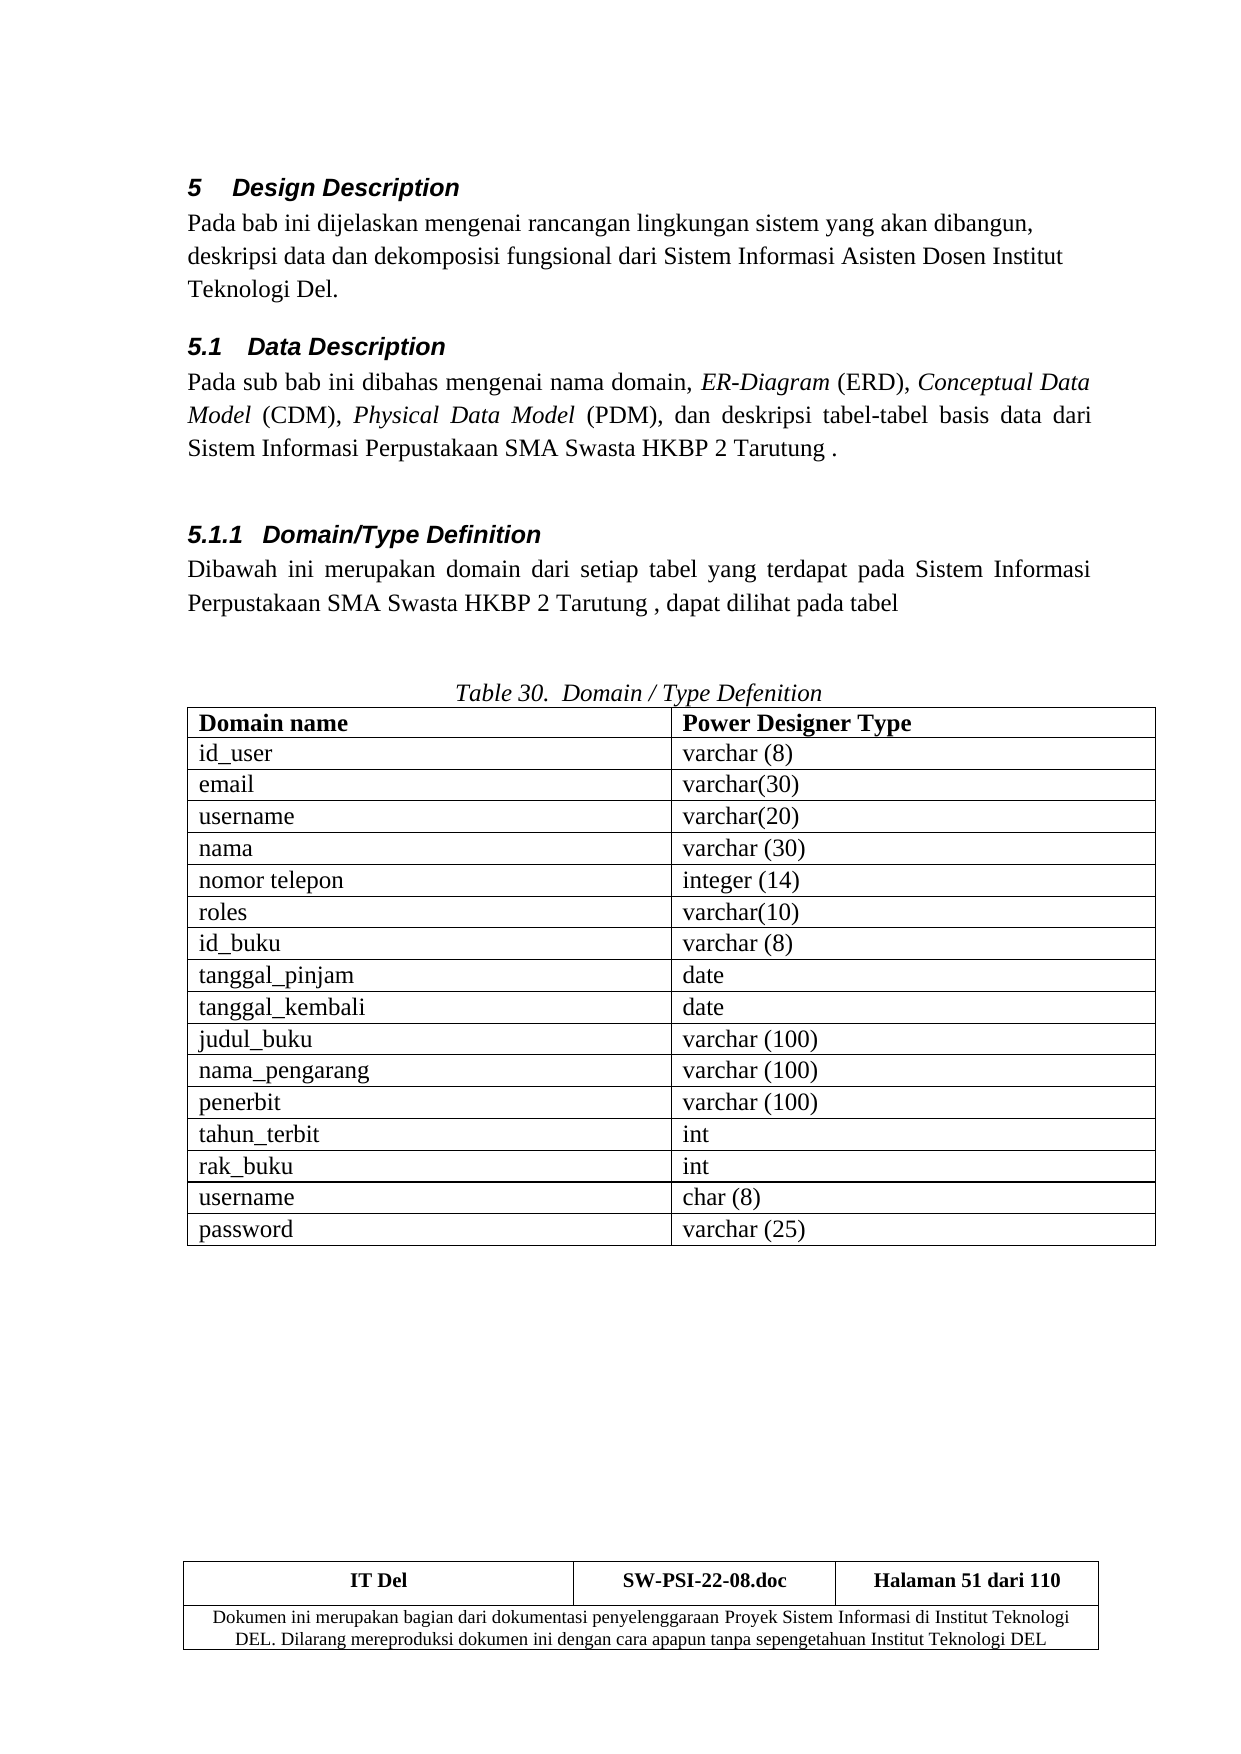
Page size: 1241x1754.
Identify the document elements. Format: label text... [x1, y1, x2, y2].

table_cell id_buku [188, 928, 671, 959]
table_cell tanggal_pinjam [188, 960, 671, 991]
table_cell nama [188, 833, 671, 864]
table_cell tahun_terbit [188, 1119, 671, 1150]
table_header Domain name [188, 708, 671, 737]
table_cell varchar(20) [672, 801, 1155, 832]
table_cell varchar (100) [672, 1024, 1155, 1054]
table_cell date [672, 992, 1155, 1023]
table_cell password [188, 1214, 671, 1245]
table_cell integer (14) [672, 865, 1155, 896]
subtitle Design Description [187, 173, 1092, 201]
table_cell varchar (30) [672, 833, 1155, 864]
table_cell nama_pengarang [188, 1055, 671, 1086]
table_cell varchar(30) [672, 770, 1155, 800]
table_cell nomor telepon [188, 865, 671, 896]
table_header Power Designer Type [672, 708, 1155, 737]
table_cell tanggal_kembali [188, 992, 671, 1023]
text Table 30. Domain / Type Defenition [187, 678, 1092, 707]
table_cell roles [188, 897, 671, 927]
table_cell id_user [188, 738, 671, 768]
table_cell char (8) [672, 1183, 1155, 1213]
table_cell penerbit [188, 1087, 671, 1118]
table_cell varchar (8) [672, 738, 1155, 768]
table_cell rak_buku [188, 1151, 671, 1181]
table_cell username [188, 1183, 671, 1213]
text Pada sub bab ini dibahas mengenai nama domain, ER-Diagram (ERD), Conceptual Data Model (CDM), Physical Data Model (PDM), dan deskripsi tabel-tabel basis data dari Sistem Informasi Perpustakaan SMA Swasta HKBP 2 Tarutung . [187, 367, 1092, 462]
text Pada bab ini dijelaskan mengenai rancangan lingkungan sistem yang akan dibangun, deskripsi data dan dekomposisi fungsional dari Sistem Informasi Asisten Dosen Institut Teknologi Del. [187, 208, 1092, 302]
table_cell int [672, 1151, 1155, 1181]
table_cell username [188, 801, 671, 832]
table_cell varchar(10) [672, 897, 1155, 927]
text Dibawah ini merupakan domain dari setiap tabel yang terdapat pada Sistem Informasi Perpustakaan SMA Swasta HKBP 2 Tarutung , dapat dilihat pada tabel [187, 554, 1092, 616]
table_cell varchar (100) [672, 1055, 1155, 1086]
table_cell date [672, 960, 1155, 991]
table_cell judul_buku [188, 1024, 671, 1054]
table_cell varchar (8) [672, 928, 1155, 959]
table_cell varchar (25) [672, 1214, 1155, 1245]
subtitle Domain/Type Definition [187, 519, 1092, 548]
table_cell int [672, 1119, 1155, 1150]
table_cell email [188, 770, 671, 800]
table_cell varchar (100) [672, 1087, 1155, 1118]
subtitle Data Description [187, 332, 1092, 361]
